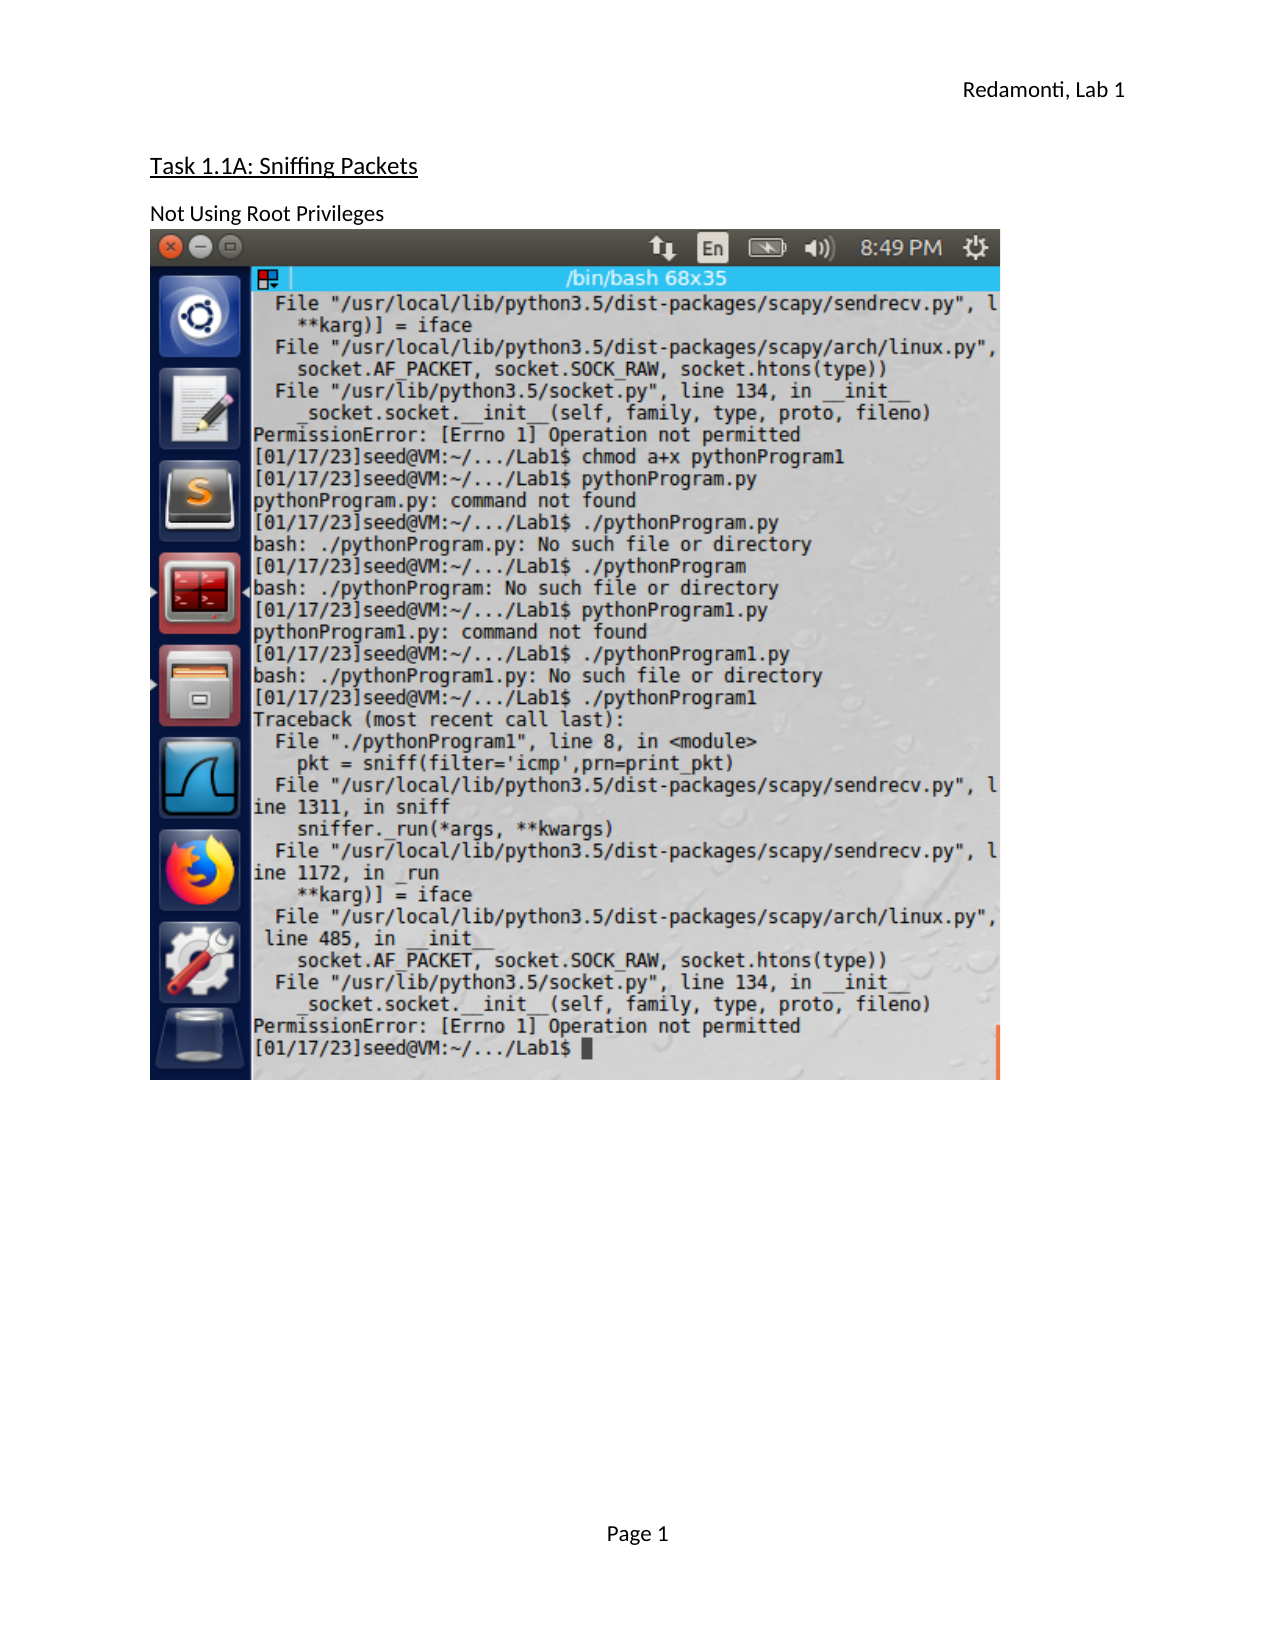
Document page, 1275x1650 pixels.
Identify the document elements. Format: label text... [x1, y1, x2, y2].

text Task 1.1A: Sniffing Packets [150, 150, 1125, 181]
picture [150, 229, 1001, 1080]
